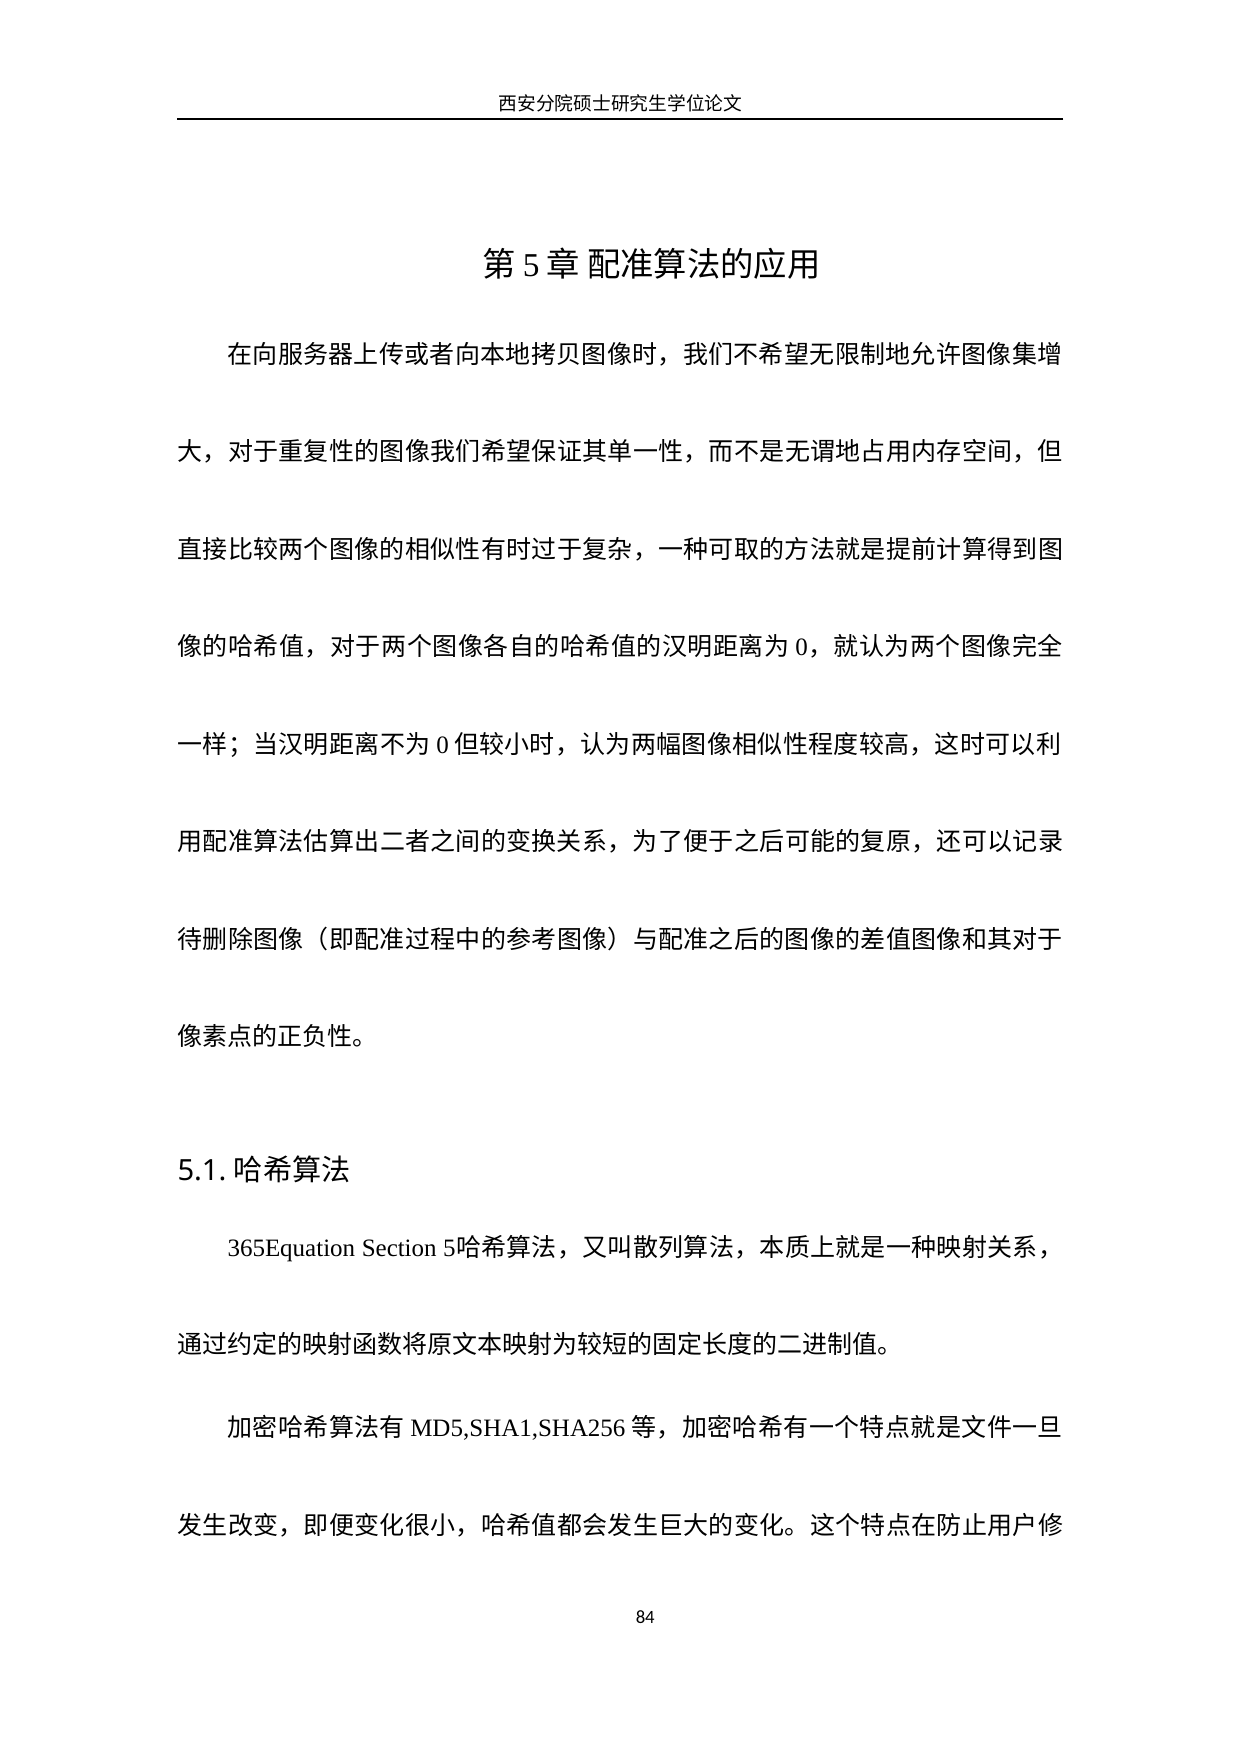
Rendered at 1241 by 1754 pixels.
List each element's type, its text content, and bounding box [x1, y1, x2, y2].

subtitle 第5章 配准算法的应用 [177, 230, 1063, 295]
text 在向服务器上传或者向本地拷贝图像时，我们不希望无限制地允许图像集增大，对于重复性的图像我们希望保证其单一性，而不是无谓地占用内存空间，但直接比较两个图像的相似性有时过于复杂，一种可取的方法就是提前计算得到图像的哈希值，对于两个图像各自的哈希值的汉明距离为0，就认为两个图像完全一样；当汉明距离不为0但较小时，认为两幅图像相似性程度较高，这时可以利用配准算法估算出二者之间的变换关系，为了便于之后可能的复原，还可以记录待删除图像（即配准过程中的参考图像）与配准之后的图像的差值图像和其对于像素点的正负性。 [177, 320, 1063, 1067]
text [177, 1393, 1063, 1556]
text 哈希算法，又叫散列算法，本质上就是一种映射关系，通过约定的映射函数将原文本映射为较短的固定长度的二进制值。 [177, 1213, 1063, 1375]
subtitle 5.1. 哈希算法 [177, 1135, 1063, 1200]
